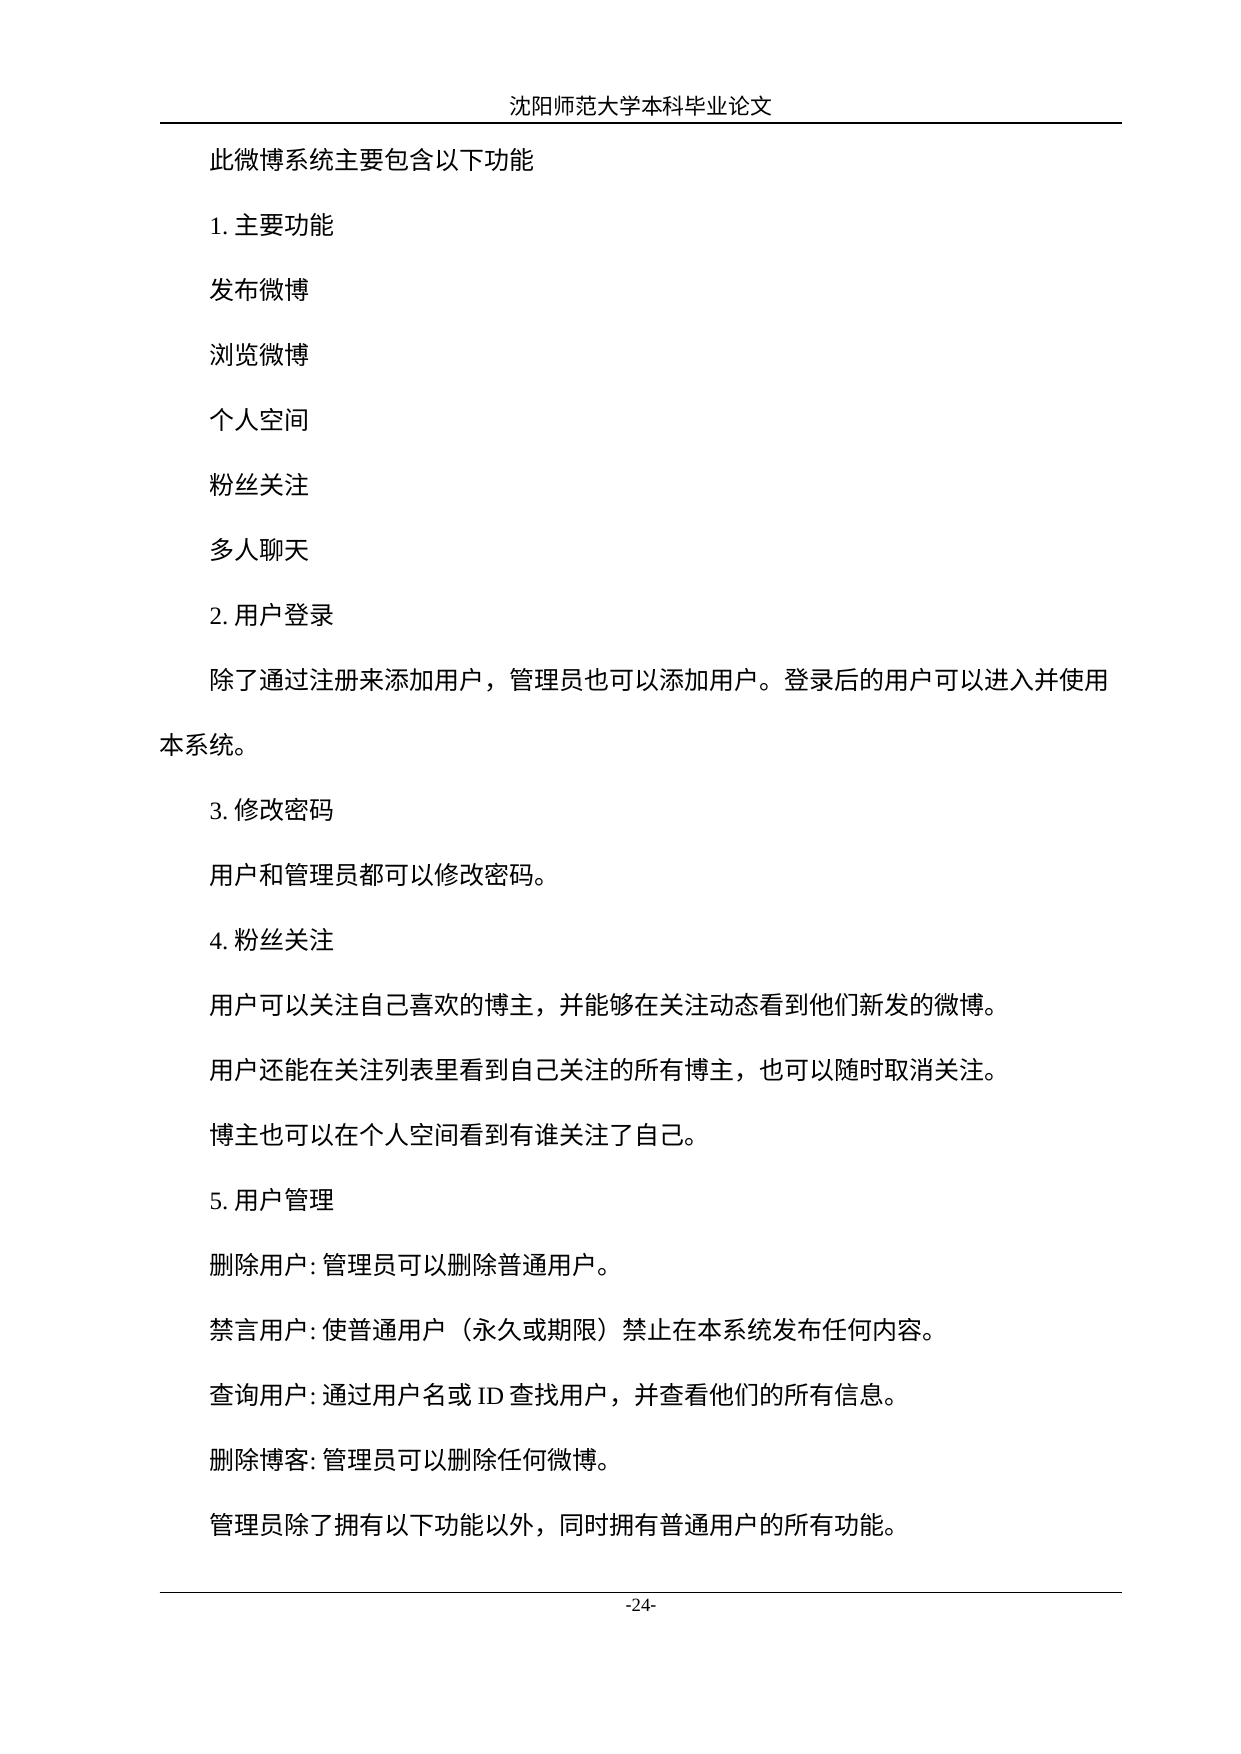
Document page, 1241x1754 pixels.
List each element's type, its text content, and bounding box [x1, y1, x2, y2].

text 4. 粉丝关注 [159, 906, 1122, 971]
text 管理员除了拥有以下功能以外，同时拥有普通用户的所有功能。 [159, 1491, 1122, 1556]
text 用户可以关注自己喜欢的博主，并能够在关注动态看到他们新发的微博。 [159, 971, 1122, 1036]
text 用户和管理员都可以修改密码。 [159, 841, 1122, 906]
text 个人空间 [159, 386, 1122, 451]
text 用户还能在关注列表里看到自己关注的所有博主，也可以随时取消关注。 [159, 1036, 1122, 1101]
text 除了通过注册来添加用户，管理员也可以添加用户。登录后的用户可以进入并使用本系统。 [159, 646, 1122, 776]
text 3. 修改密码 [159, 776, 1122, 841]
text 此微博系统主要包含以下功能 [159, 126, 1122, 191]
text 博主也可以在个人空间看到有谁关注了自己。 [159, 1101, 1122, 1166]
text 粉丝关注 [159, 451, 1122, 516]
text 查询用户: 通过用户名或ID查找用户，并查看他们的所有信息。 [159, 1361, 1122, 1426]
text 2. 用户登录 [159, 581, 1122, 646]
text 多人聊天 [159, 516, 1122, 581]
text 发布微博 [159, 256, 1122, 321]
text 删除用户: 管理员可以删除普通用户。 [159, 1231, 1122, 1296]
text 浏览微博 [159, 321, 1122, 386]
text 1. 主要功能 [159, 191, 1122, 256]
text 删除博客: 管理员可以删除任何微博。 [159, 1426, 1122, 1491]
text 5. 用户管理 [159, 1166, 1122, 1231]
text 禁言用户: 使普通用户（永久或期限）禁止在本系统发布任何内容。 [159, 1296, 1122, 1361]
